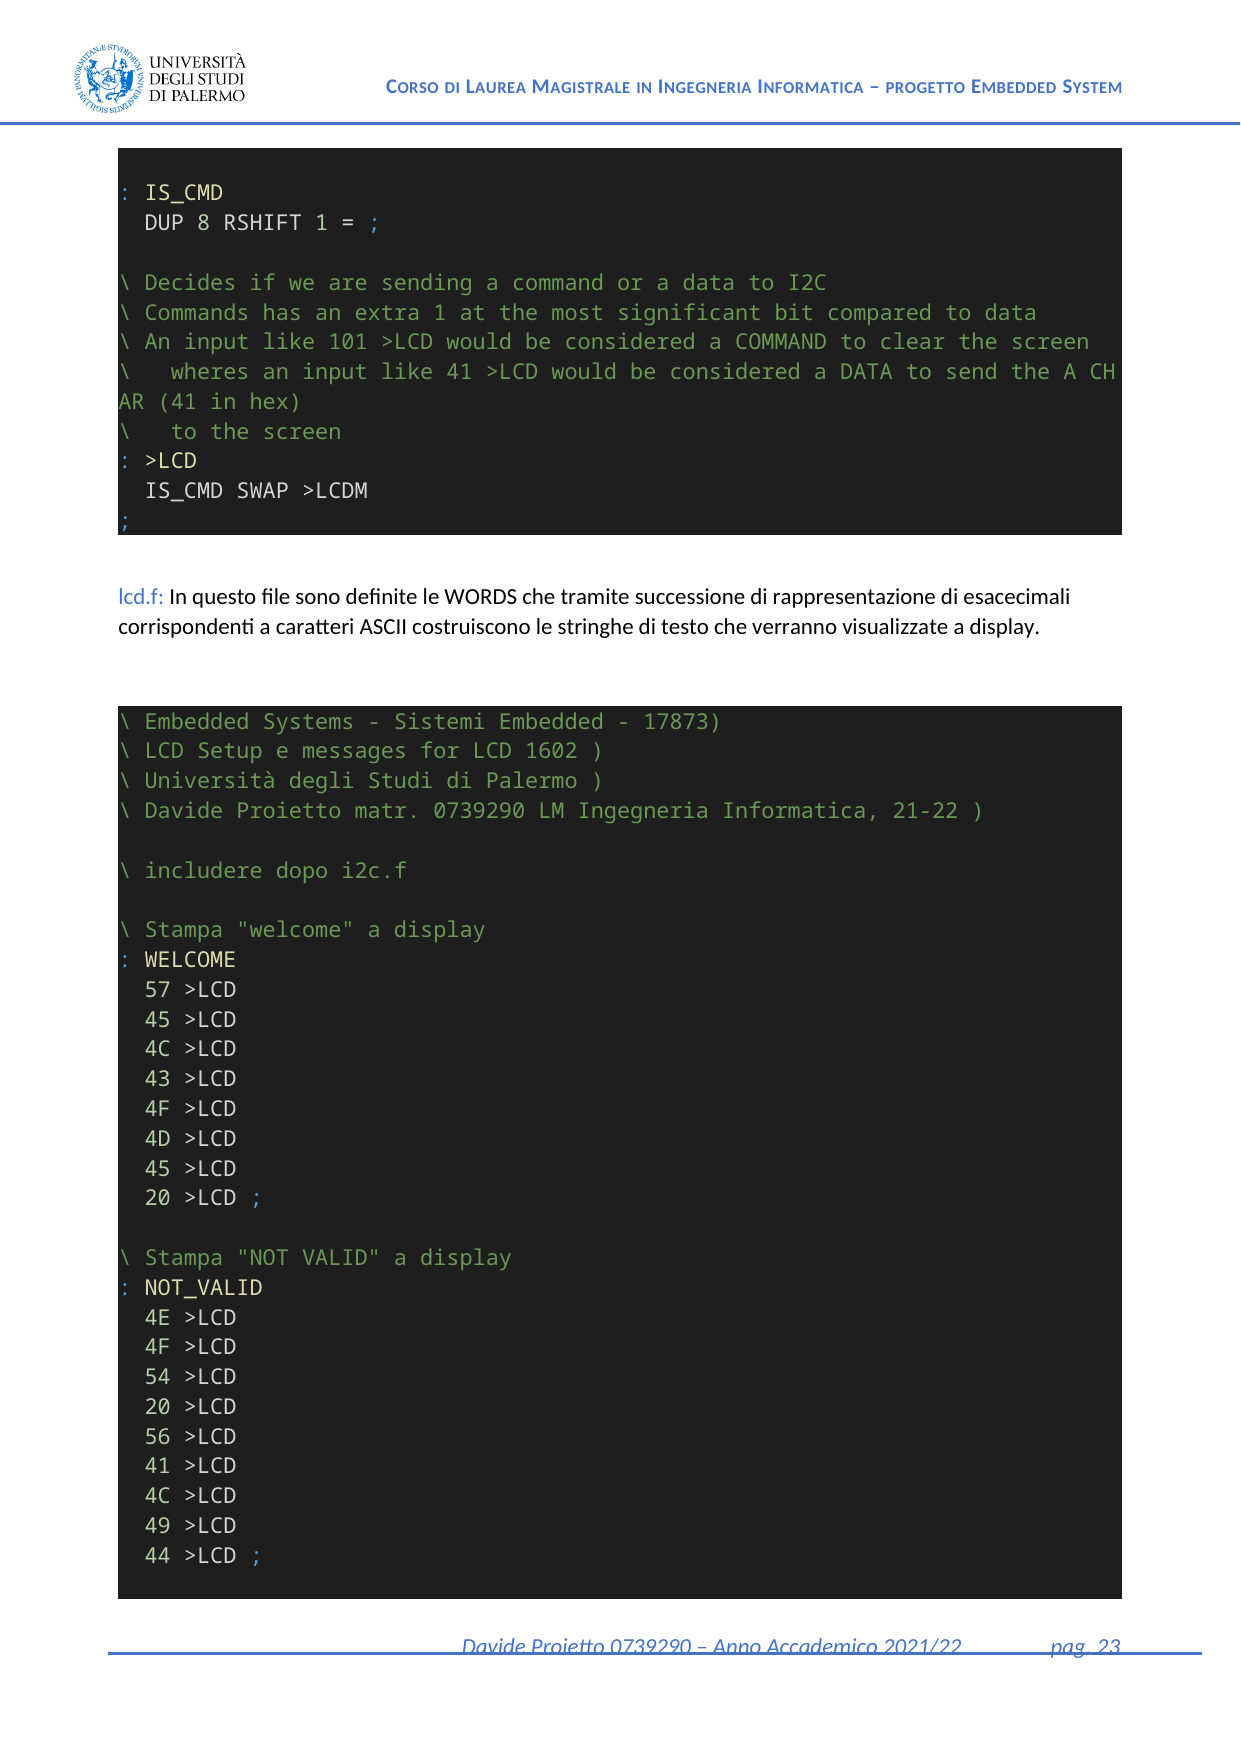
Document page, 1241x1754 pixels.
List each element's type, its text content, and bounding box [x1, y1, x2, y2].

text \ wheres an input like 41 >LCD would be considered a DATA to send the A CHAR (41 in hex) [118, 356, 1122, 416]
text \ Università degli Studi di Palermo ) [118, 765, 1122, 795]
text \ Embedded Systems - Sistemi Embedded - 17873) [118, 706, 1122, 736]
text 20 >LCD [118, 1391, 1122, 1421]
text : IS_CMD [118, 177, 1122, 207]
text 56 >LCD [118, 1421, 1122, 1451]
text 57 >LCD [118, 974, 1122, 1004]
text DUP 8 RSHIFT 1 = ; [118, 207, 1122, 237]
text \ includere dopo i2c.f [118, 855, 1122, 884]
text 4F >LCD [118, 1093, 1122, 1123]
text 44 >LCD ; [118, 1540, 1122, 1570]
text : >LCD [118, 446, 1122, 475]
text 45 >LCD [118, 1004, 1122, 1033]
text 54 >LCD [118, 1361, 1122, 1391]
picture [72, 41, 252, 117]
text 43 >LCD [118, 1063, 1122, 1093]
text \ Decides if we are sending a command or a data to I2C [118, 267, 1122, 297]
text 4C >LCD [118, 1033, 1122, 1063]
text \ An input like 101 >LCD would be considered a COMMAND to clear the screen [118, 326, 1122, 356]
text \ Commands has an extra 1 at the most significant bit compared to data [118, 297, 1122, 326]
text 41 >LCD [118, 1451, 1122, 1480]
text 4E >LCD [118, 1302, 1122, 1331]
text \ Davide Proietto matr. 0739290 LM Ingegneria Informatica, 21-22 ) [118, 795, 1122, 825]
text \ to the screen [118, 416, 1122, 446]
text 4D >LCD [118, 1123, 1122, 1153]
text 20 >LCD ; [118, 1182, 1122, 1212]
text \ Stampa "NOT VALID" a display [118, 1242, 1122, 1272]
text 49 >LCD [118, 1510, 1122, 1540]
text \ LCD Setup e messages for LCD 1602 ) [118, 736, 1122, 765]
text 4C >LCD [118, 1480, 1122, 1510]
text : WELCOME [118, 944, 1122, 974]
text : NOT_VALID [118, 1272, 1122, 1302]
text \ Stampa "welcome" a display [118, 914, 1122, 944]
text IS_CMD SWAP >LCDM [118, 475, 1122, 505]
text ; [118, 505, 1122, 535]
text 45 >LCD [118, 1153, 1122, 1182]
text 4F >LCD [118, 1331, 1122, 1361]
text lcd.f: In questo file sono definite le WORDS che tramite successione di rappresentazione di esacecimali corrispondenti a caratteri ASCII costruiscono le stringhe di testo che verranno visualizzate a display. [118, 582, 1122, 640]
